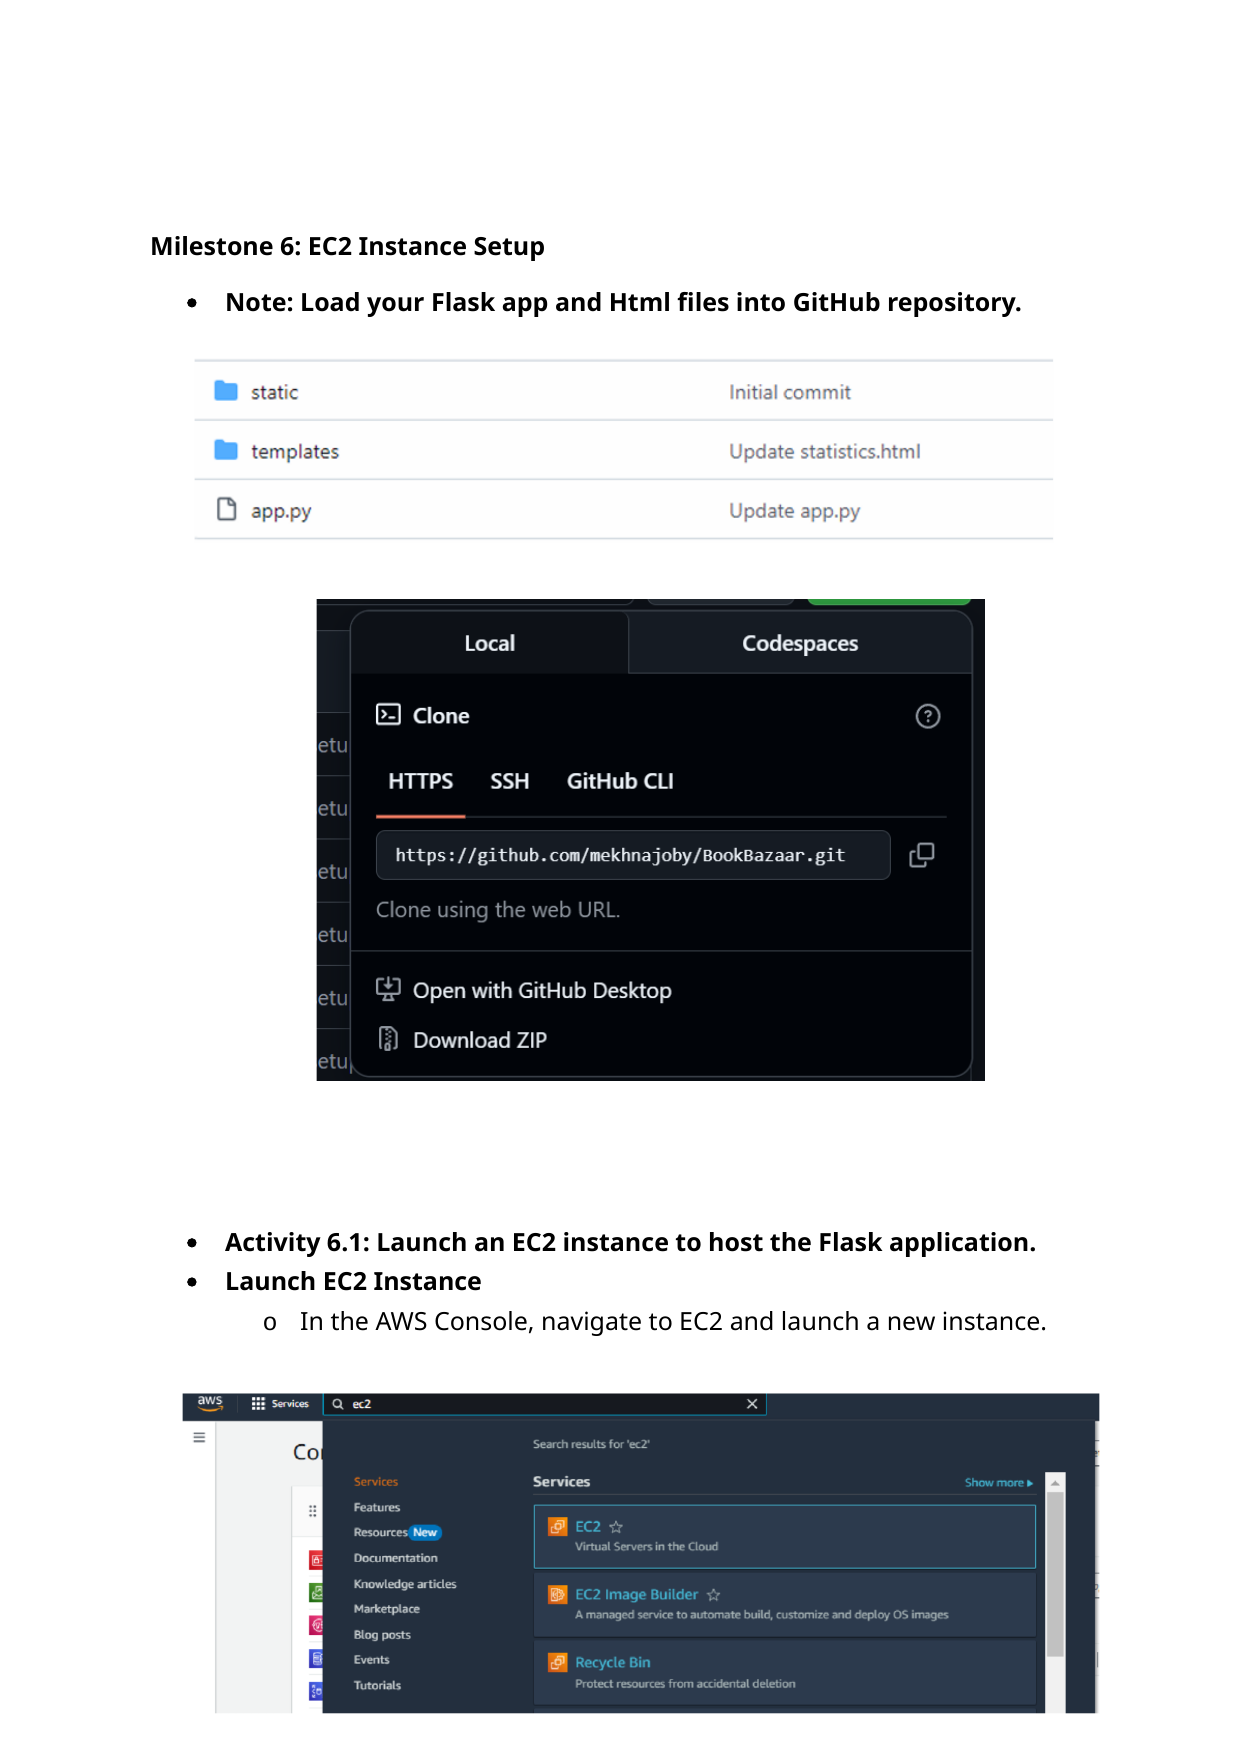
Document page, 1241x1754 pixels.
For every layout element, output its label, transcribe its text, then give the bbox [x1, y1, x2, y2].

list In the AWS Console, navigate to EC2 and launch a new instance. [262, 1303, 1090, 1337]
picture [316, 599, 985, 1081]
text Milestone 6: EC2 Instance Setup [150, 229, 1090, 263]
list Activity 6.1: Launch an EC2 instance to host the Flask application. [187, 1225, 1090, 1259]
picture [168, 1382, 1109, 1744]
picture [170, 324, 1112, 578]
list Note: Load your Flask app and Html files into GitHub repository. [187, 285, 1090, 319]
list Launch EC2 Instance [187, 1264, 1090, 1298]
